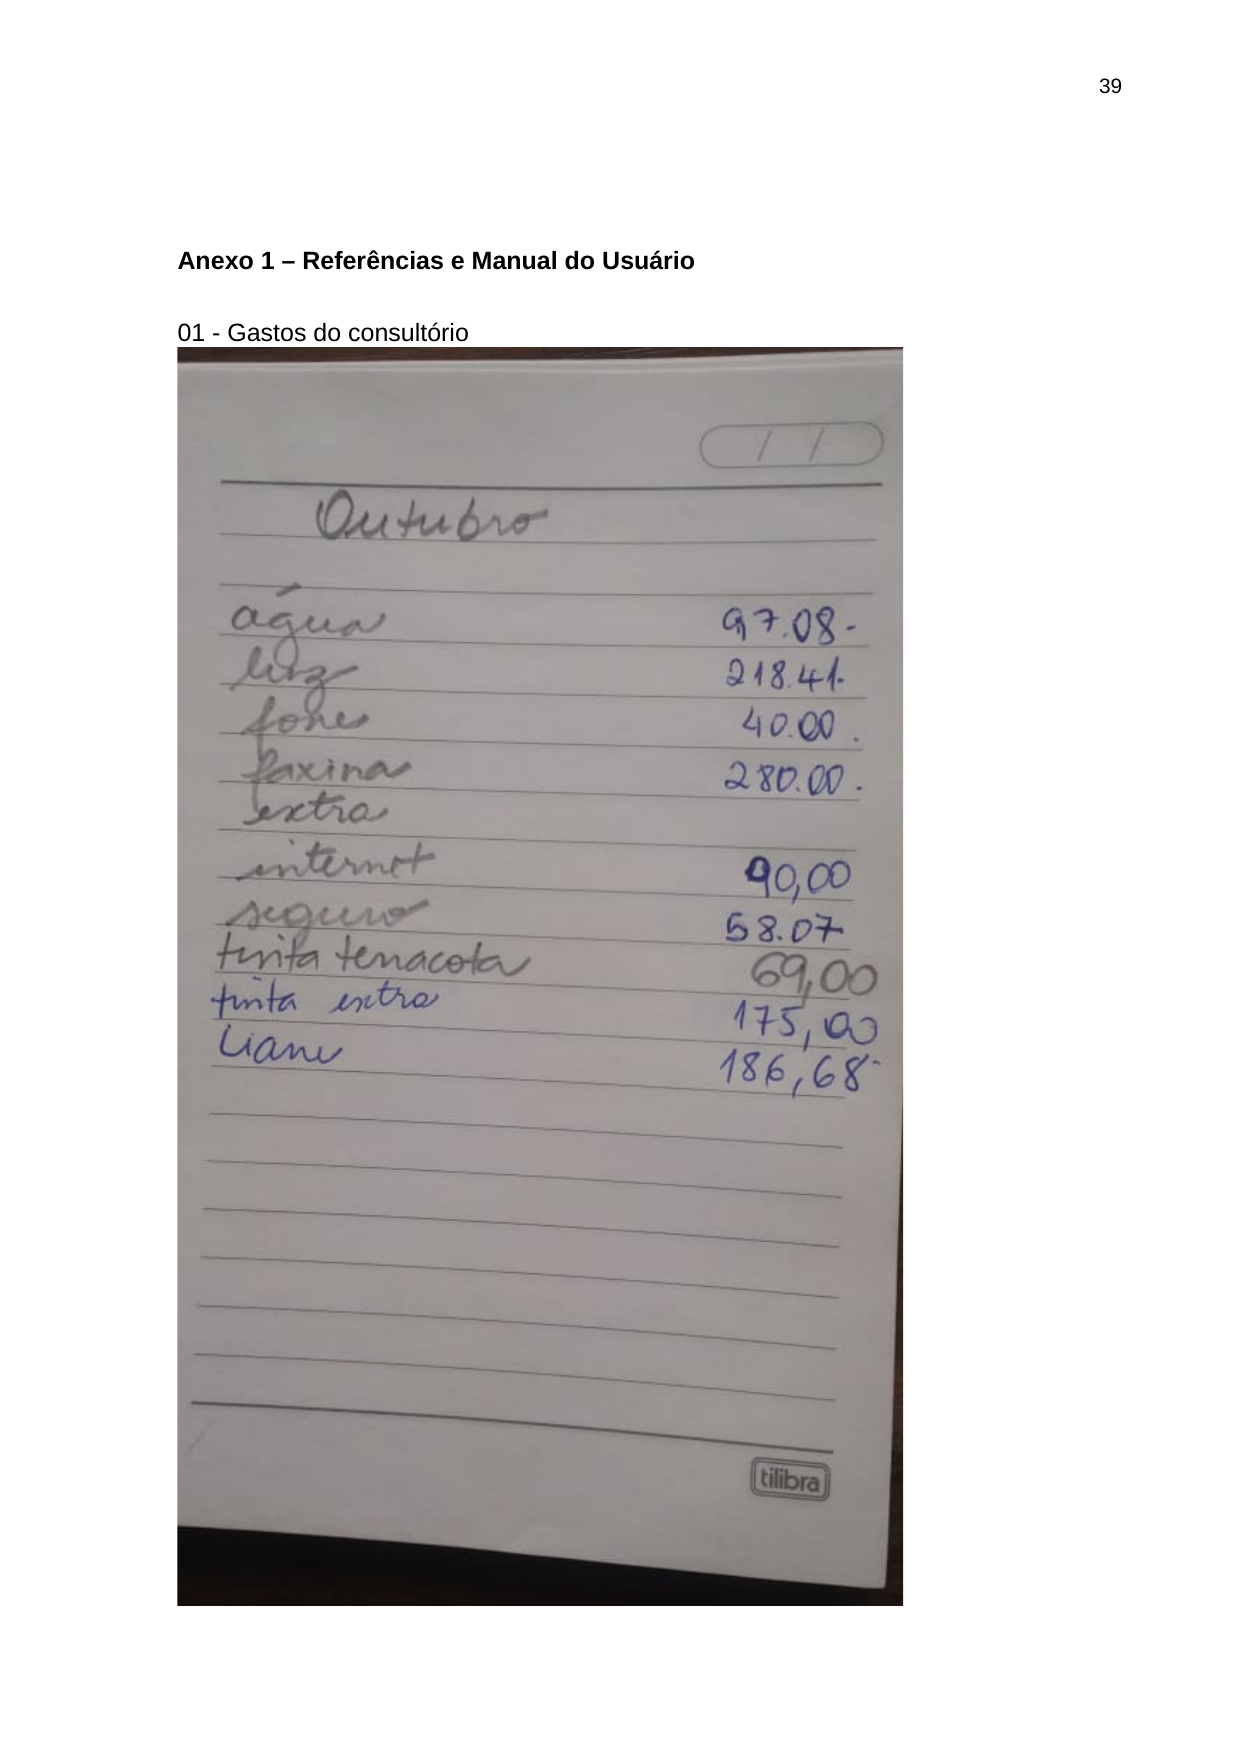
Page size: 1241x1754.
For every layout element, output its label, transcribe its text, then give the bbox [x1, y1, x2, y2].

text 01 - Gastos do consultório [177, 318, 1122, 347]
picture [177, 347, 904, 1606]
subtitle Anexo 1 – Referências e Manual do Usuário [177, 246, 1122, 275]
